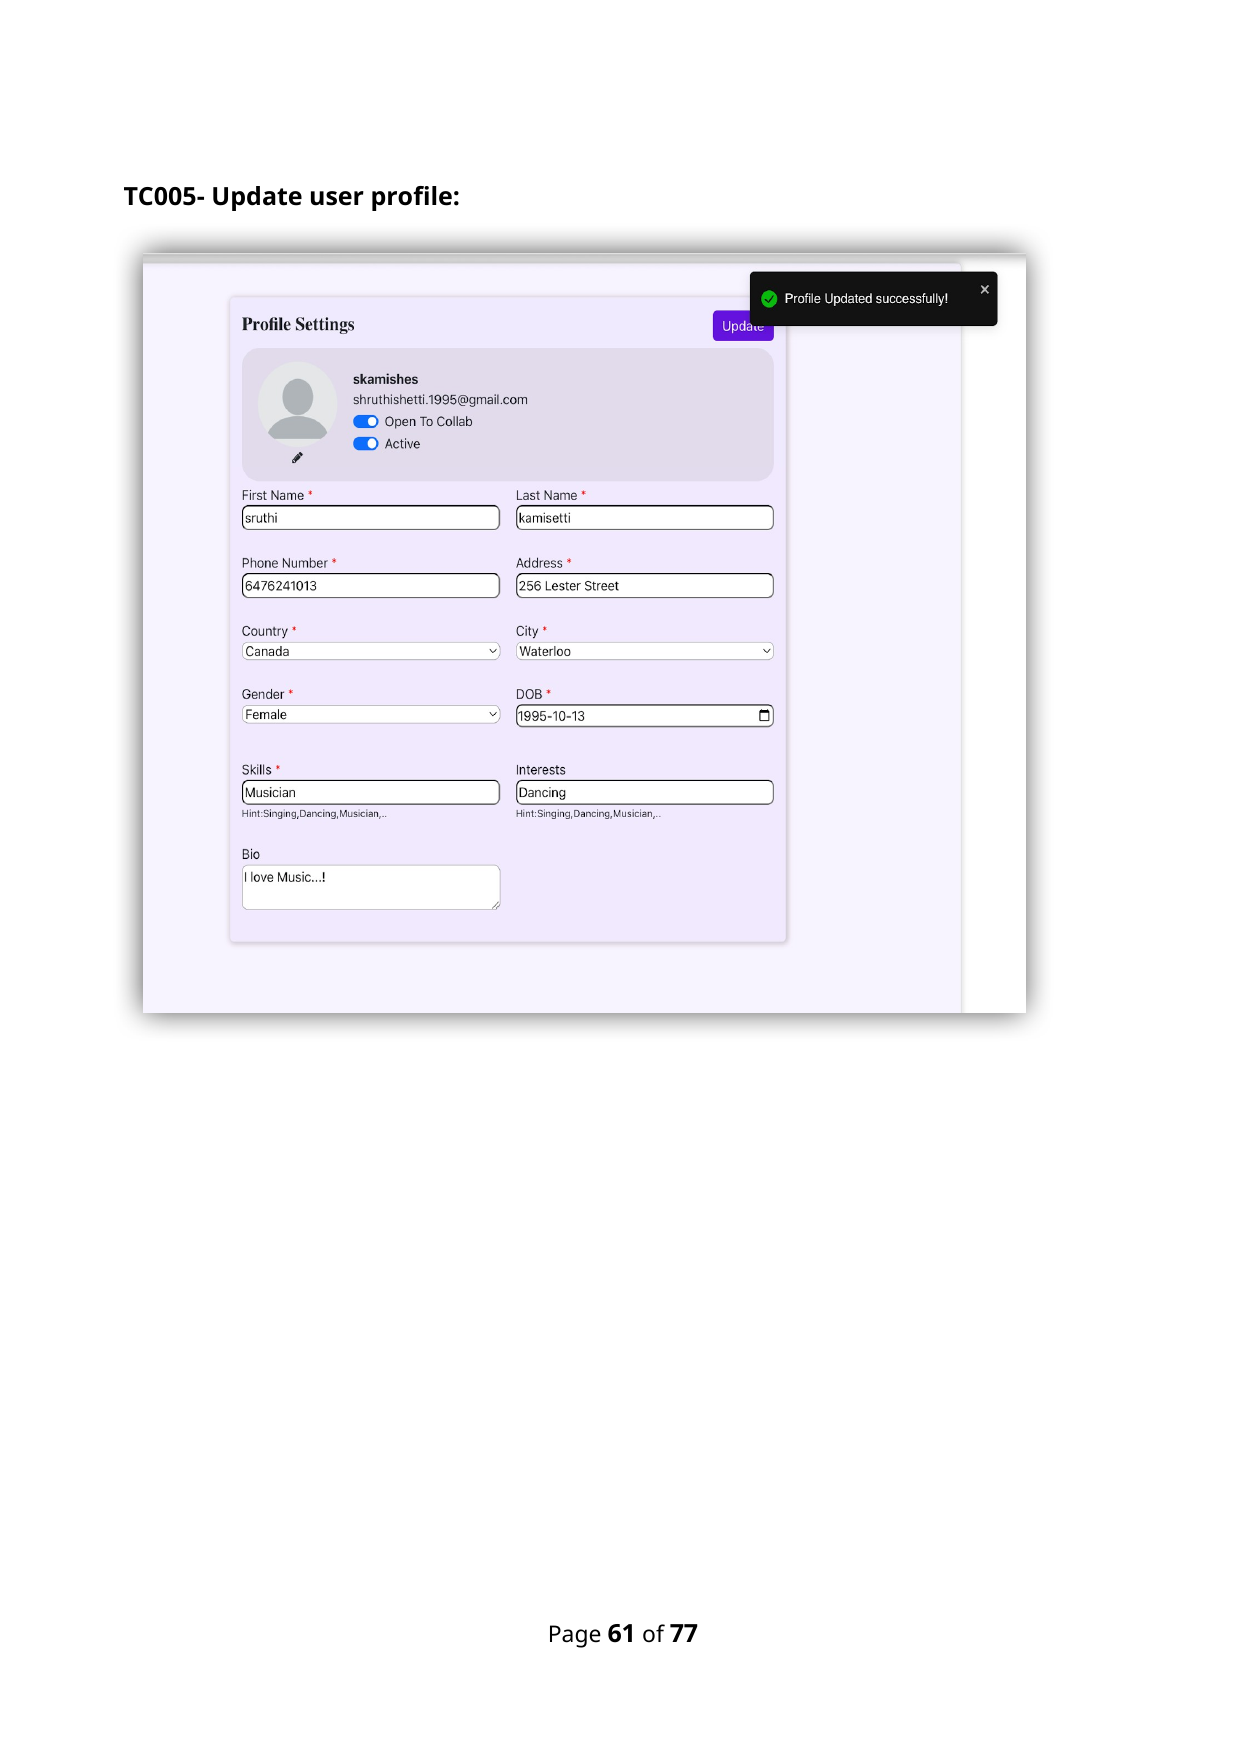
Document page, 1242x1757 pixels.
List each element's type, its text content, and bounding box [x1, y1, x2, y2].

picture [143, 253, 1026, 1013]
text TC005- Update user profile: [4, 178, 1242, 213]
